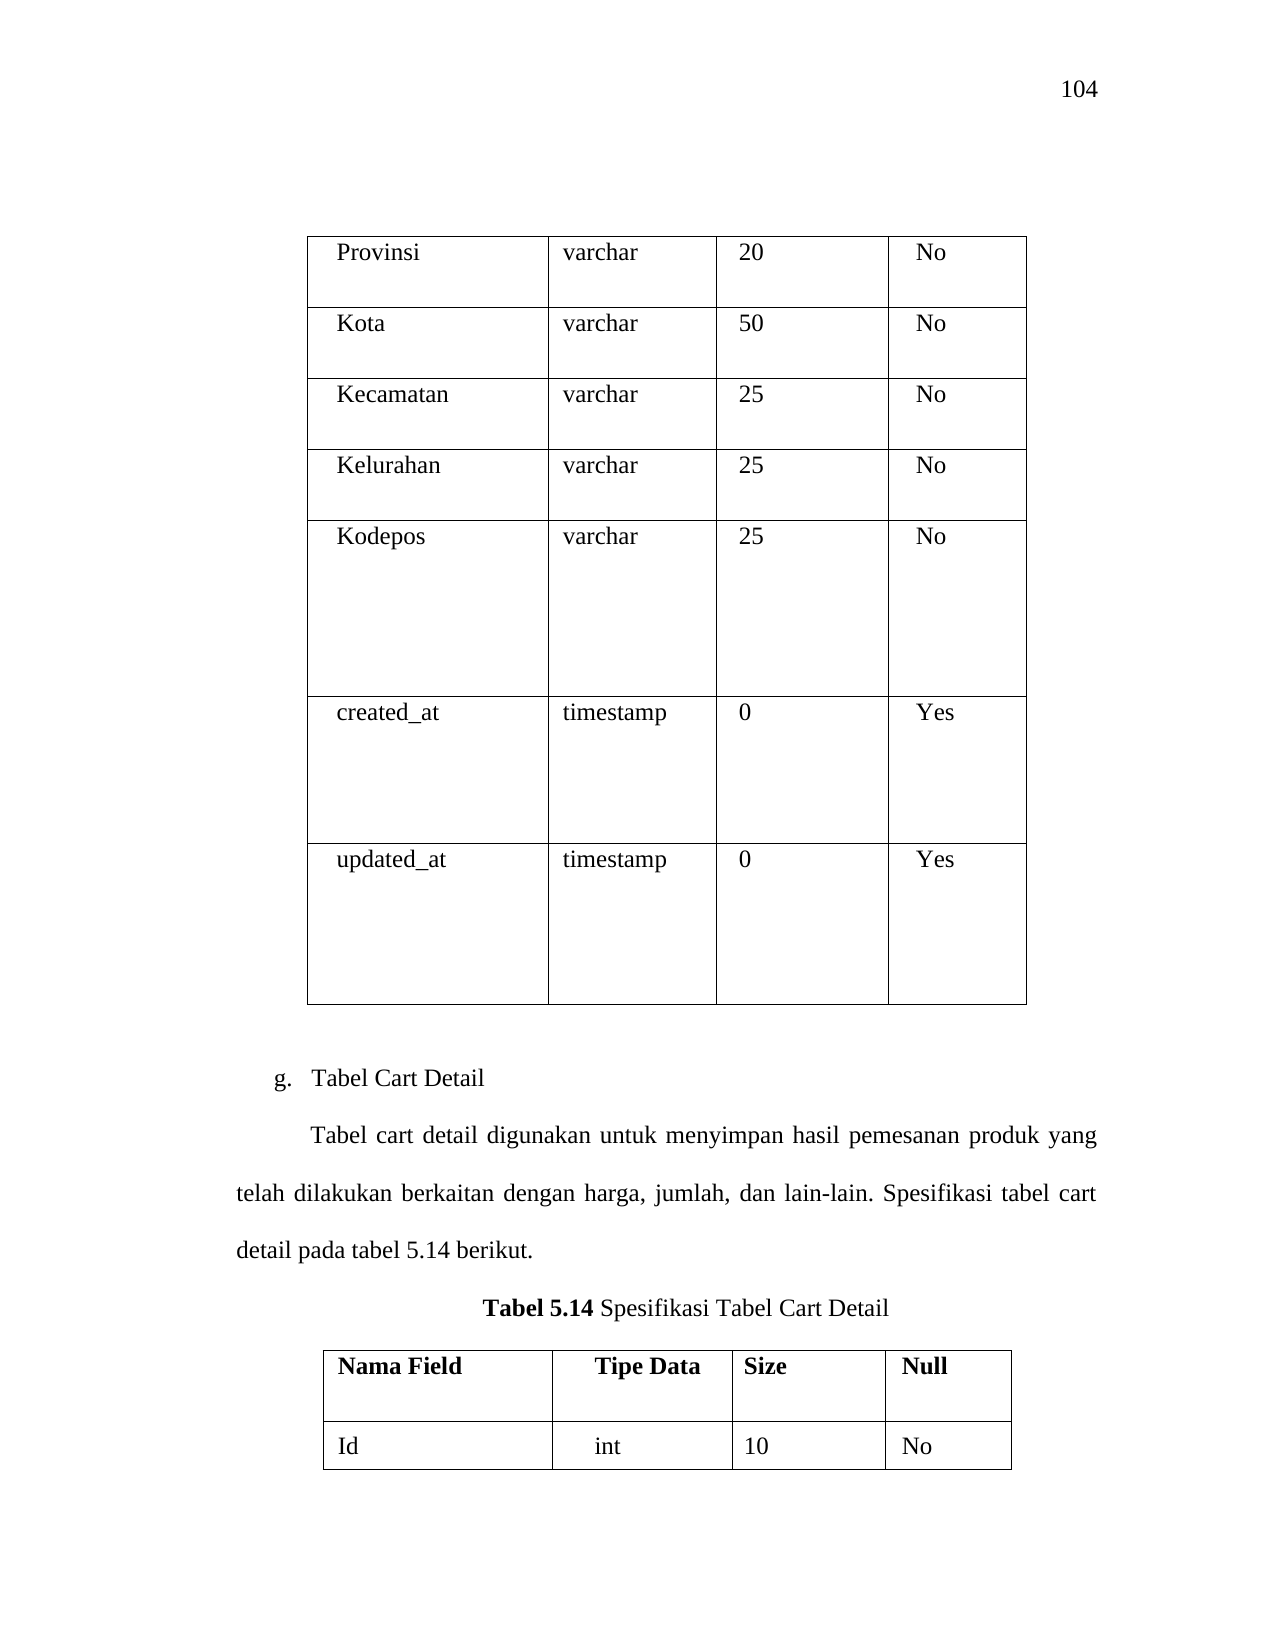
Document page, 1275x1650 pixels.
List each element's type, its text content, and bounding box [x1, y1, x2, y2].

table_cell Kota [308, 308, 548, 378]
table_cell Kelurahan [308, 450, 548, 520]
table_cell 10 [733, 1422, 885, 1469]
table_cell Yes [889, 844, 1026, 1004]
table_header Nama Field [324, 1351, 552, 1421]
table_cell 0 [717, 844, 888, 1004]
table_cell Kecamatan [308, 379, 548, 449]
table_header Tipe Data [553, 1351, 732, 1421]
table_cell varchar [549, 379, 716, 449]
table_cell varchar [549, 521, 716, 696]
table_cell No [889, 308, 1026, 378]
table_cell Kodepos [308, 521, 548, 696]
table_header Null [886, 1351, 1011, 1421]
table_header Size [733, 1351, 885, 1421]
table_cell No [889, 379, 1026, 449]
table_cell 50 [717, 308, 888, 378]
table_cell updated_at [308, 844, 548, 1004]
table_cell 20 [717, 237, 888, 307]
table_cell No [889, 521, 1026, 696]
table_cell int [553, 1422, 732, 1469]
table_cell varchar [549, 450, 716, 520]
table_cell timestamp [549, 697, 716, 843]
table_cell Provinsi [308, 237, 548, 307]
table_cell timestamp [549, 844, 716, 1004]
table_cell created_at [308, 697, 548, 843]
text Tabel 5.14 Spesifikasi Tabel Cart Detail [274, 1293, 1098, 1322]
table_cell varchar [549, 237, 716, 307]
table_cell Id [324, 1422, 552, 1469]
table_cell 25 [717, 379, 888, 449]
table_cell No [889, 237, 1026, 307]
text Tabel cart detail digunakan untuk menyimpan hasil pemesanan produk yang telah dilakukan berkaitan dengan harga, jumlah, dan lain-lain. Spesifikasi tabel cart detail pada tabel 5.14 berikut. [236, 1120, 1098, 1264]
table_cell Yes [889, 697, 1026, 843]
list Tabel Cart Detail [274, 1063, 1098, 1092]
table_cell 25 [717, 450, 888, 520]
table_cell 0 [717, 697, 888, 843]
table_cell No [886, 1422, 1011, 1469]
table_cell 25 [717, 521, 888, 696]
table_cell varchar [549, 308, 716, 378]
table_cell No [889, 450, 1026, 520]
